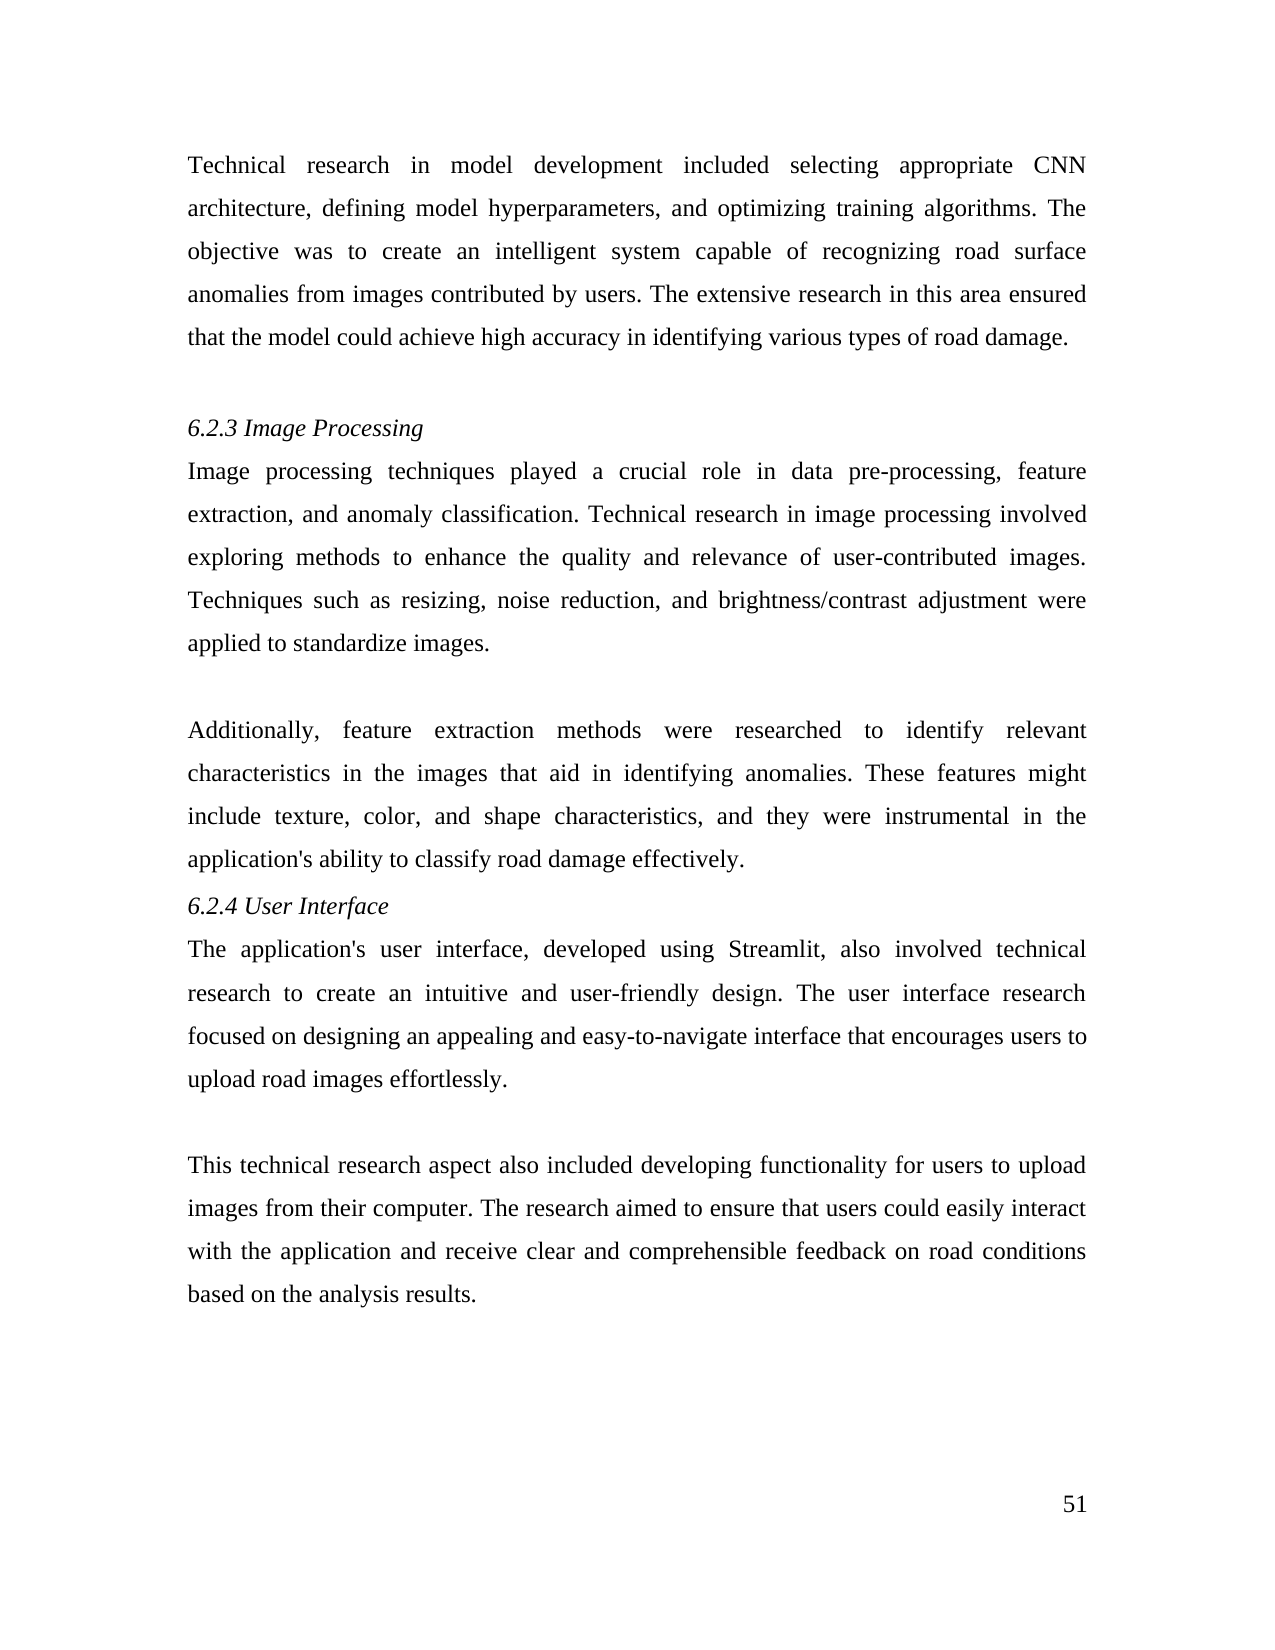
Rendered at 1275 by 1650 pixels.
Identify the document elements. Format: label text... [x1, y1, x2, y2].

text Technical research in model development included selecting appropriate CNN architecture, defining model hyperparameters, and optimizing training algorithms. The objective was to create an intelligent system capable of recognizing road surface anomalies from images contributed by users. The extensive research in this area ensured that the model could achieve high accuracy in identifying various types of road damage. [187, 150, 1087, 351]
subtitle 6.2.4 User Interface [187, 891, 1087, 920]
subtitle 6.2.3 Image Processing [187, 413, 1087, 442]
text This technical research aspect also included developing functionality for users to upload images from their computer. The research aimed to ensure that users could easily interact with the application and receive clear and comprehensible feedback on road conditions based on the analysis results. [187, 1150, 1087, 1308]
text Image processing techniques played a crucial role in data pre-processing, feature extraction, and anomaly classification. Technical research in image processing involved exploring methods to enhance the quality and relevance of user-contributed images. Techniques such as resizing, noise reduction, and brightness/contrast adjustment were applied to standardize images. [187, 456, 1087, 657]
text Additionally, feature extraction methods were researched to identify relevant characteristics in the images that aid in identifying anomalies. These features might include texture, color, and shape characteristics, and they were instrumental in the application's ability to classify road damage effectively. [187, 715, 1087, 873]
text The application's user interface, developed using Streamlit, also involved technical research to create an intuitive and user-friendly design. The user interface research focused on designing an appealing and easy-to-navigate interface that encourages users to upload road images effortlessly. [187, 934, 1087, 1093]
